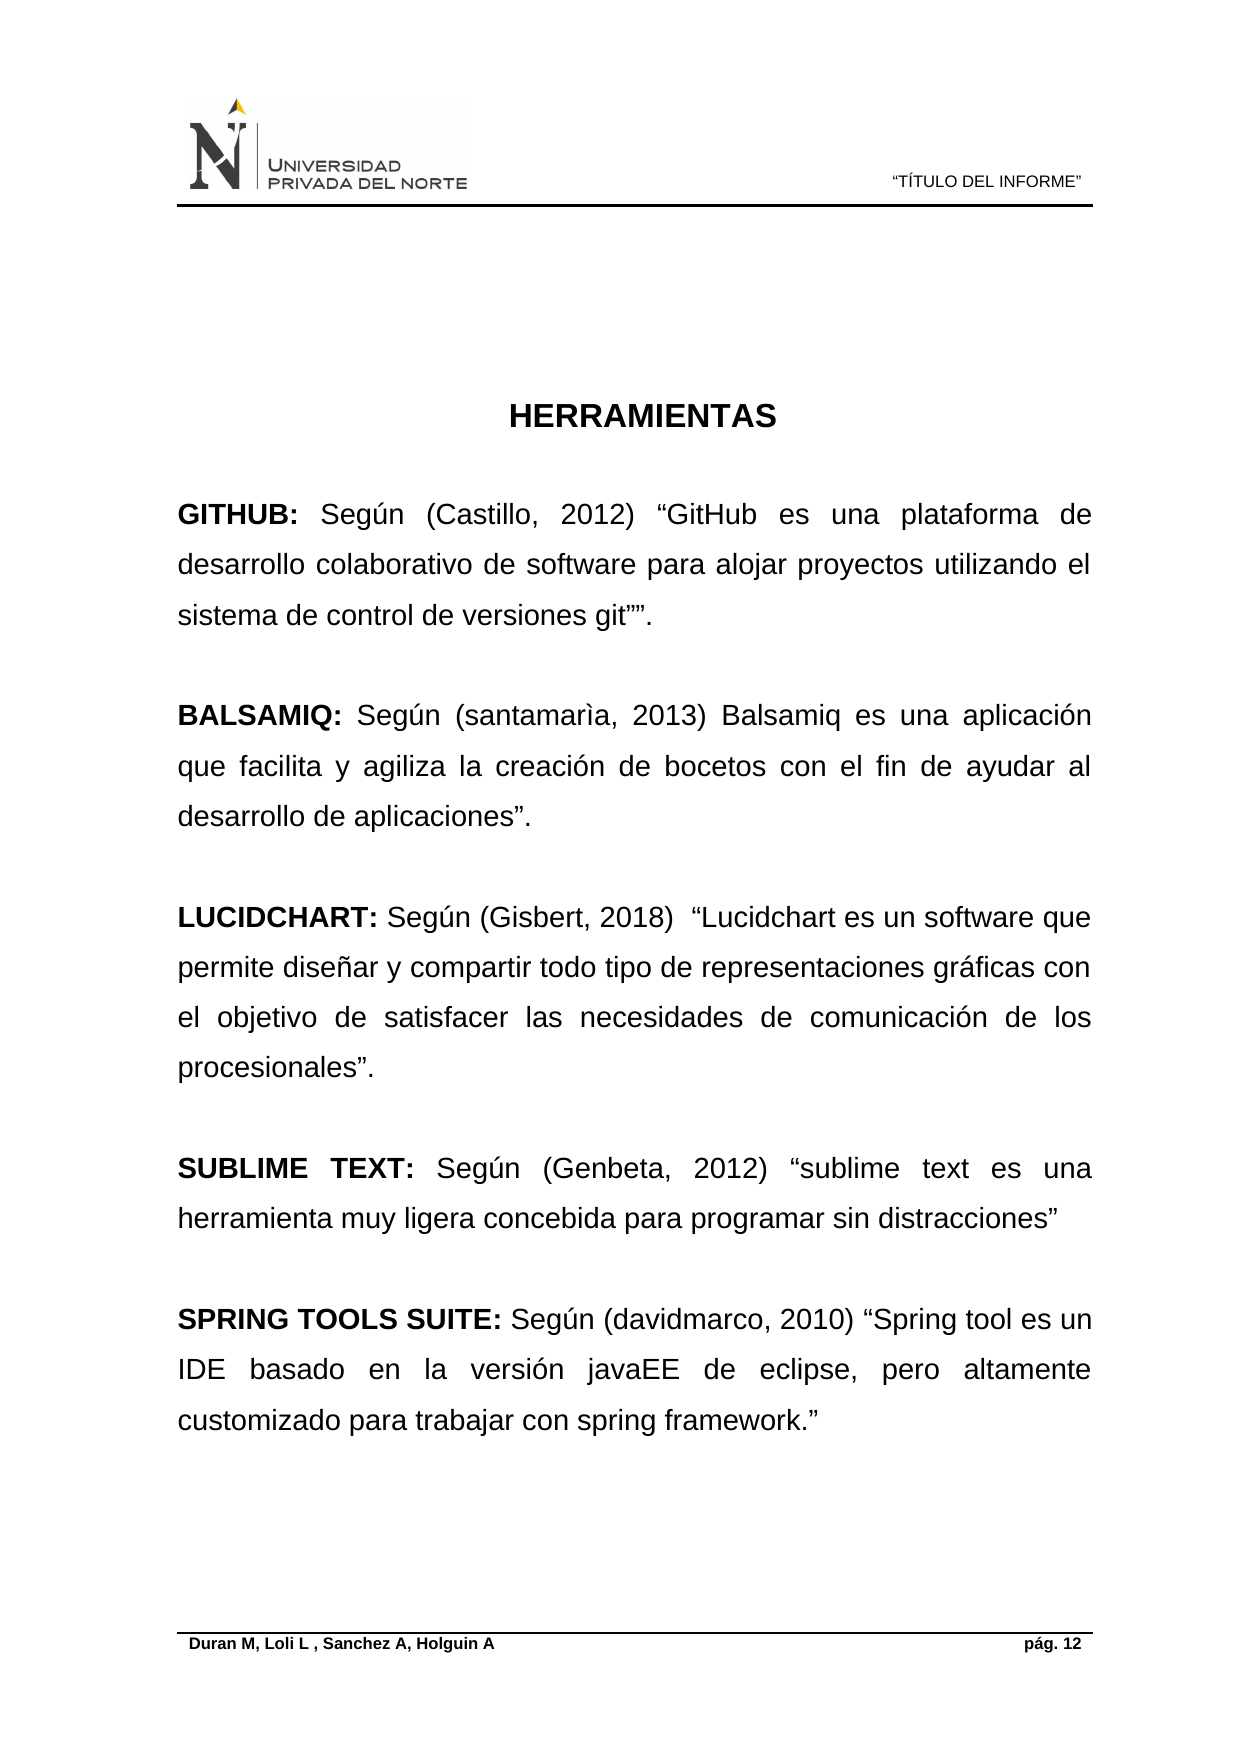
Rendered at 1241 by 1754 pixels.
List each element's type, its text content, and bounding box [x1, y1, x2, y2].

text SPRING TOOLS SUITE: Según “Spring tool es un IDE basado en la versión javaEE de eclipse, pero altamente customizado para trabajar con spring framework.” [177, 1302, 1092, 1436]
picture [188, 95, 469, 191]
text BALSAMIQ: Según Balsamiq es una aplicación que facilita y agiliza la creación de bocetos con el fin de ayudar al desarrollo de aplicaciones”. [177, 698, 1092, 832]
subtitle HERRAMIENTAS [177, 396, 1092, 434]
text GITHUB: Según “GitHub es una plataforma de desarrollo colaborativo de software para alojar proyectos utilizando el sistema de control de versiones git””. [177, 497, 1092, 631]
text SUBLIME TEXT: Según “sublime text es una herramienta muy ligera concebida para programar sin distracciones” [177, 1151, 1092, 1235]
text LUCIDCHART: Según “Lucidchart es un software que permite diseñar y compartir todo tipo de representaciones gráficas con el objetivo de satisfacer las necesidades de comunicación de los procesionales”. [177, 899, 1092, 1084]
